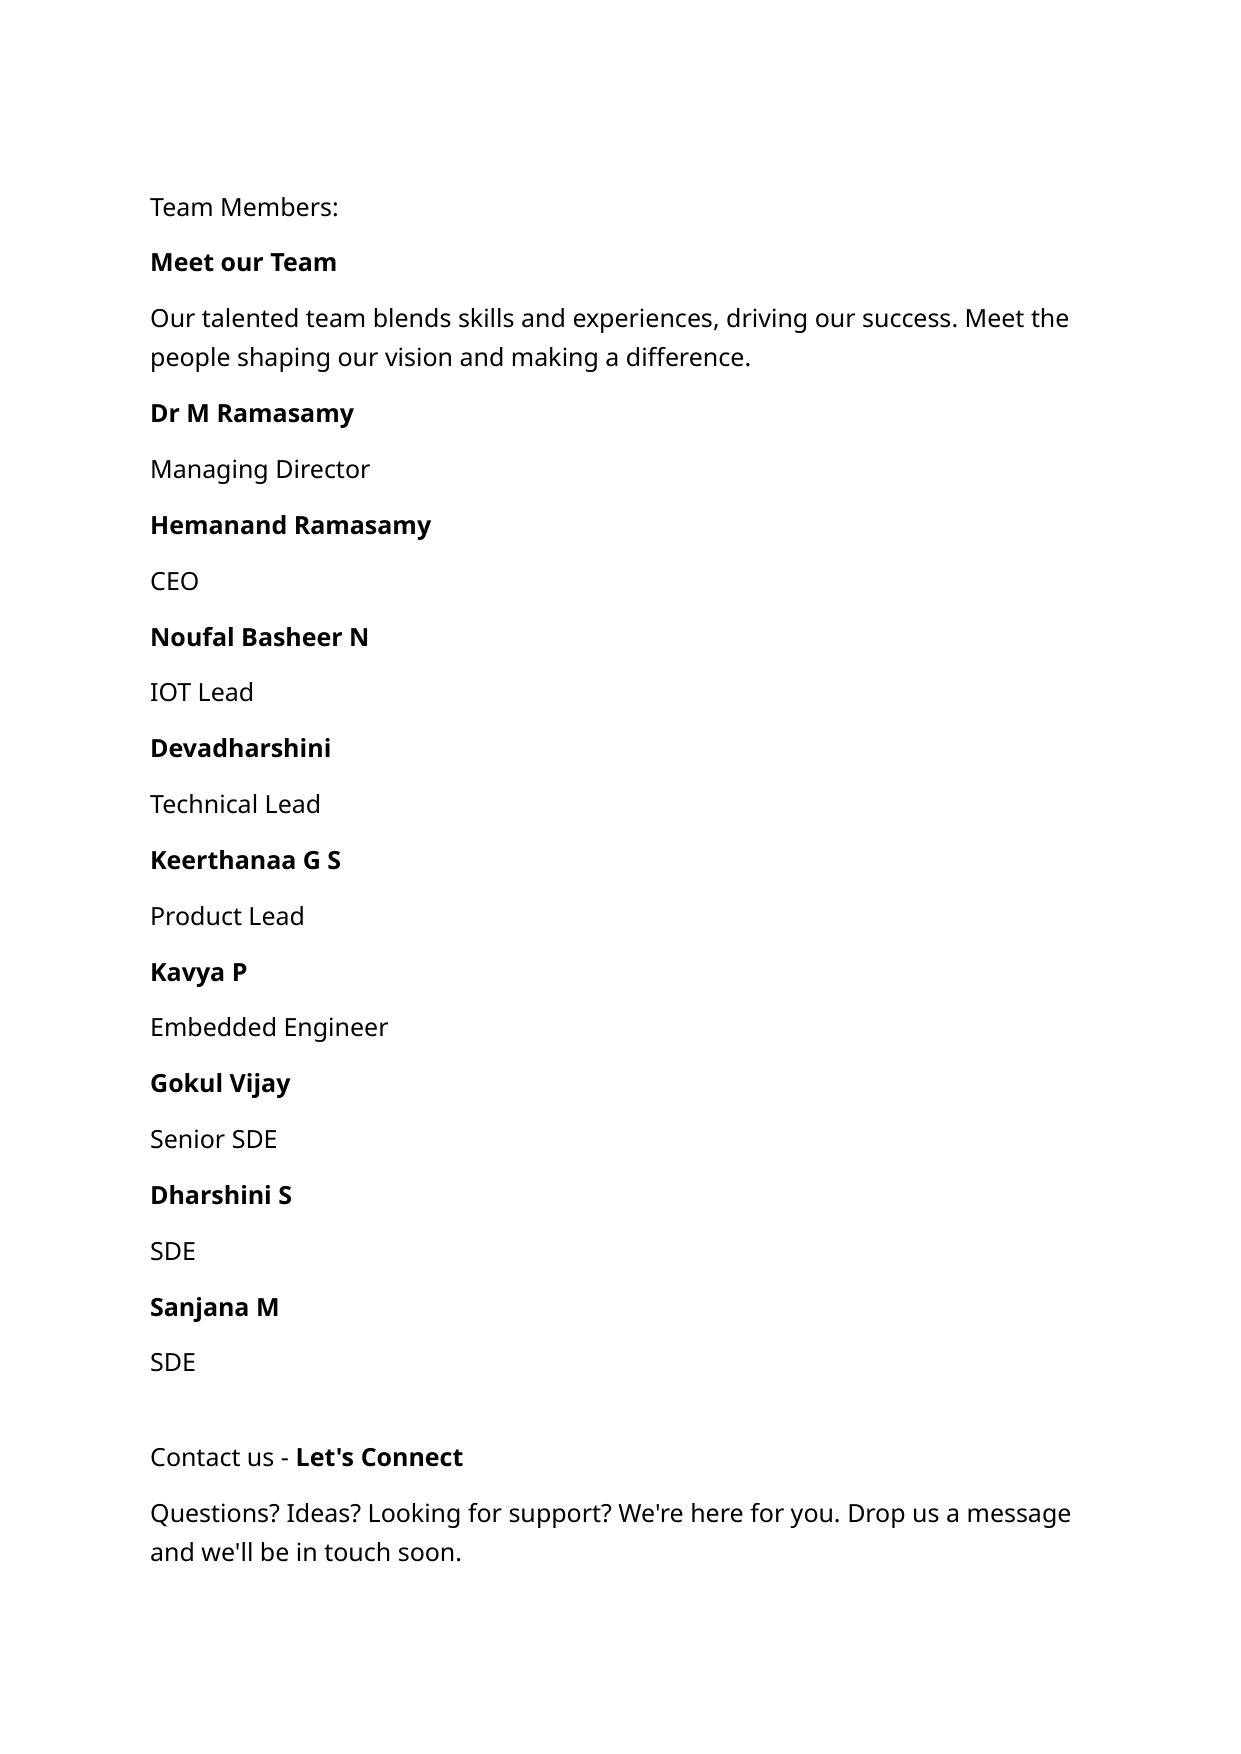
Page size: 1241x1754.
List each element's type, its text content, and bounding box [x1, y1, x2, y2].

text Sanjana M [150, 1289, 1090, 1323]
text Embedded Engineer [150, 1010, 1090, 1044]
text SDE [150, 1233, 1090, 1267]
text Questions? Ideas? Looking for support? We're here for you. Drop us a message and we'll be in touch soon. [150, 1496, 1090, 1569]
text Dr M Ramasamy [150, 396, 1090, 430]
text Keerthanaa G S [150, 842, 1090, 877]
text IOT Lead [150, 675, 1090, 709]
text Kavya P [150, 954, 1090, 988]
text Technical Lead [150, 787, 1090, 821]
text Hemanand Ramasamy [150, 507, 1090, 542]
text Dharshini S [150, 1177, 1090, 1212]
text Noufal Basheer N [150, 619, 1090, 653]
text CEO [150, 563, 1090, 597]
text Devadharshini [150, 731, 1090, 765]
text Managing Director [150, 452, 1090, 486]
text Product Lead [150, 898, 1090, 932]
text Gokul Vijay [150, 1066, 1090, 1100]
text Our talented team blends skills and experiences, driving our success. Meet the people shaping our vision and making a difference. [150, 301, 1090, 374]
text Contact us - Let's Connect [150, 1401, 1090, 1474]
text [150, 150, 1090, 223]
text Senior SDE [150, 1122, 1090, 1156]
text Meet our Team [150, 245, 1090, 279]
text SDE [150, 1345, 1090, 1379]
